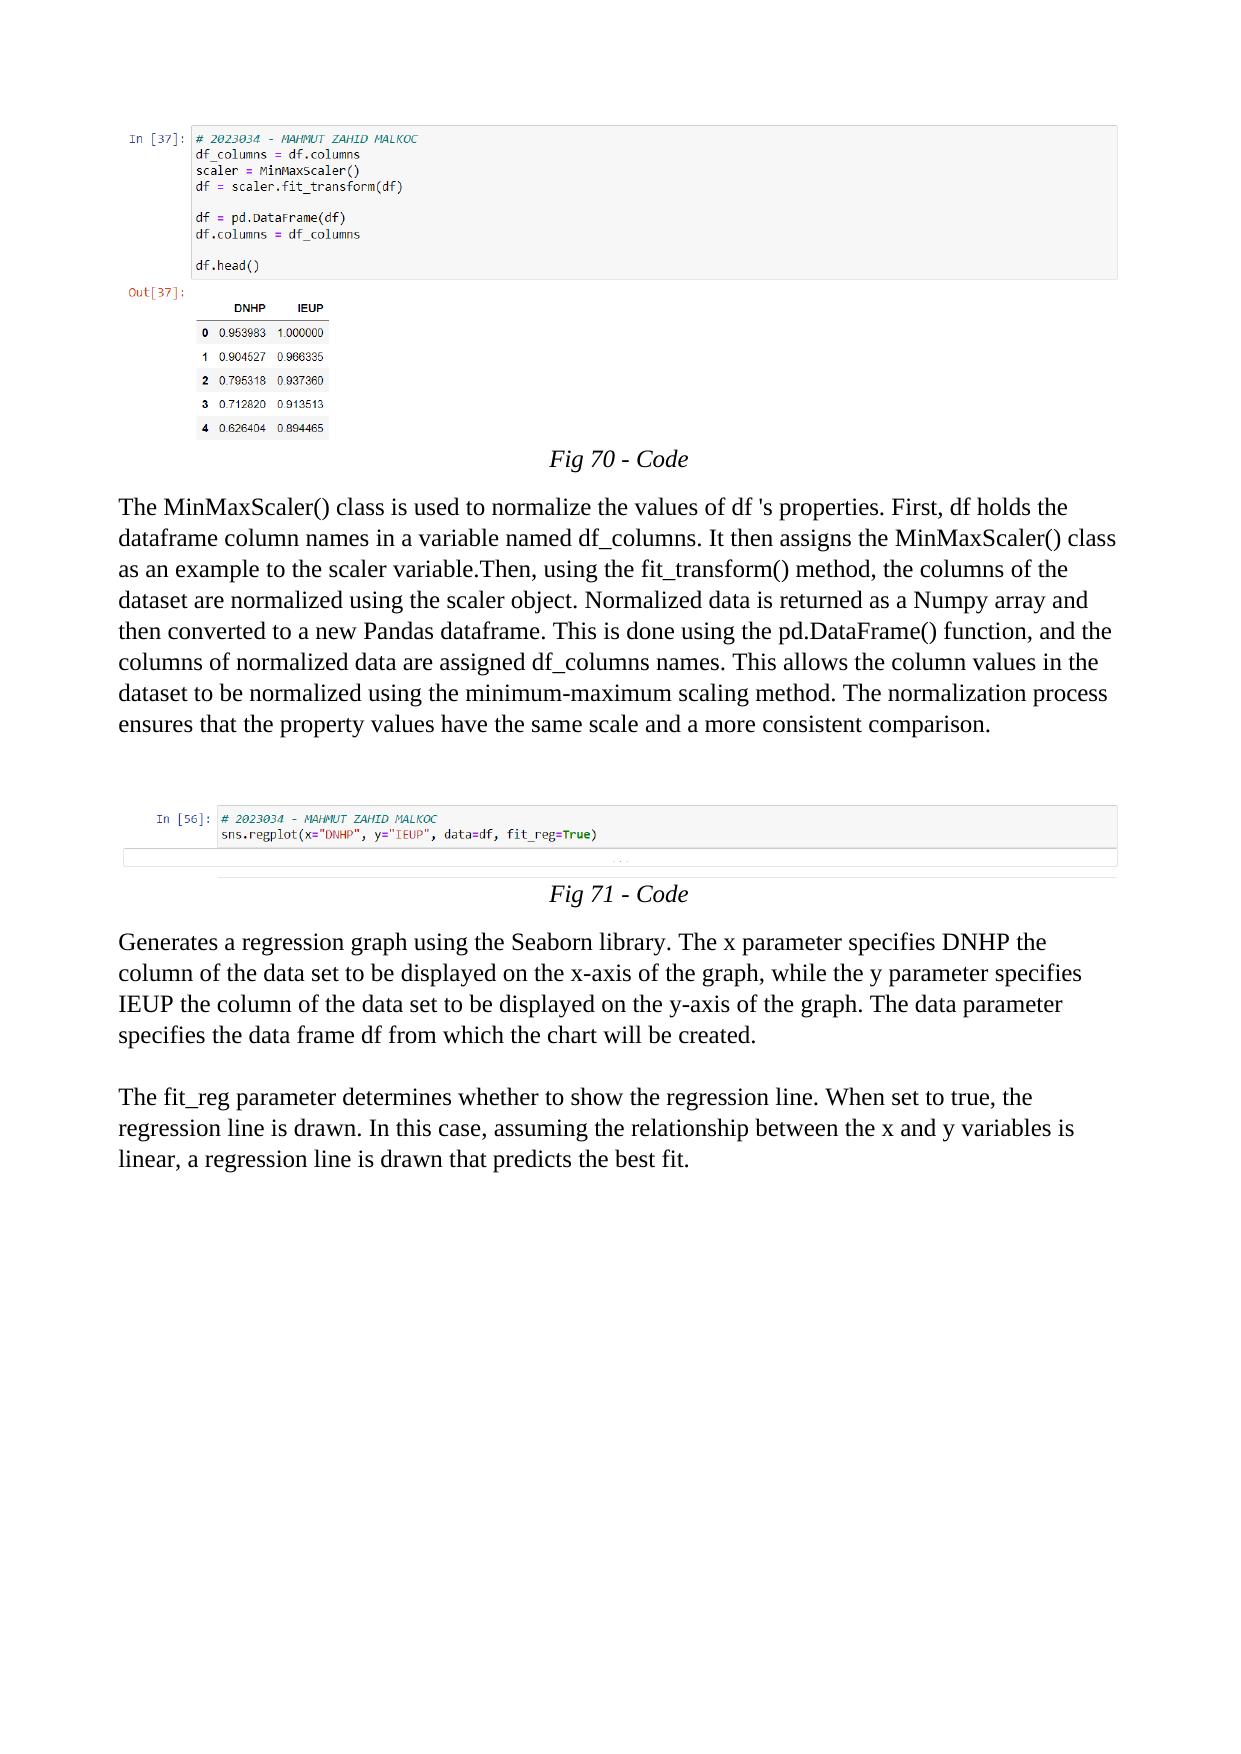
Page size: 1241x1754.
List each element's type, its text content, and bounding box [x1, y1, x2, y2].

text The MinMaxScaler() class is used to normalize the values of df 's properties. First, df holds the dataframe column names in a variable named df_columns. It then assigns the MinMaxScaler() class as an example to the scaler variable.Then, using the fit_transform() method, the columns of the dataset are normalized using the scaler object. Normalized data is returned as a Numpy array and then converted to a new Pandas dataframe. This is done using the pd.DataFrame() function, and the columns of normalized data are assigned df_columns names. This allows the column values in the dataset to be normalized using the minimum-maximum scaling method. The normalization process ensures that the property values have the same scale and a more consistent comparison. [118, 492, 1122, 738]
text Fig 70 - Code [118, 444, 1122, 473]
picture [118, 802, 1123, 878]
text Fig 71 - Code [118, 879, 1122, 908]
text Generates a regression graph using the Seaborn library. The x parameter specifies DNHP the column of the data set to be displayed on the x-axis of the graph, while the y parameter specifies IEUP the column of the data set to be displayed on the y-axis of the graph. The data parameter specifies the data frame df from which the chart will be created. [118, 927, 1122, 1049]
text The fit_reg parameter determines whether to show the regression line. When set to true, the regression line is drawn. In this case, assuming the relationship between the x and y variables is linear, a regression line is drawn that predicts the best fit. [118, 1082, 1122, 1173]
picture [118, 118, 1123, 443]
